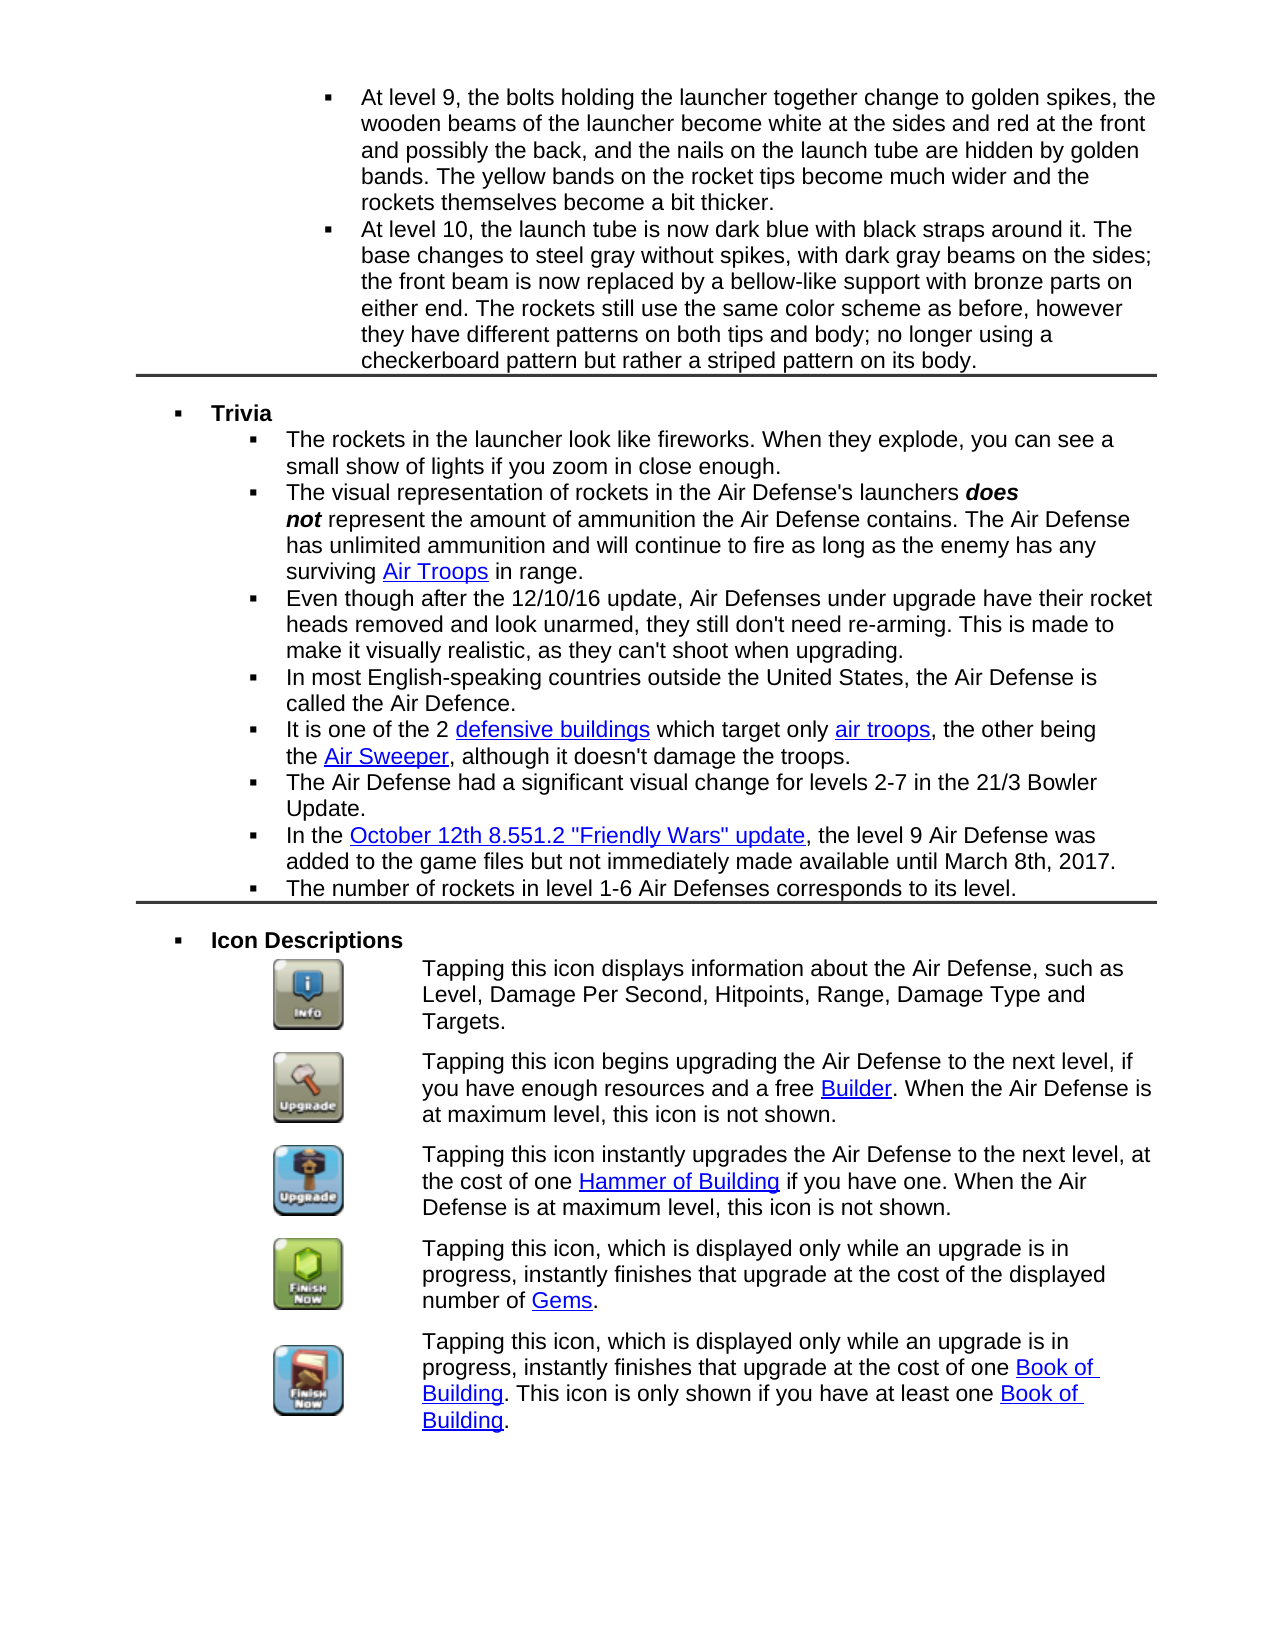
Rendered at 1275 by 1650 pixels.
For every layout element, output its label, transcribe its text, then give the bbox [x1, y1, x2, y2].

list Trivia [173, 400, 1157, 426]
list The rockets in the launcher look like fireworks. When they explode, you can see a small show of lights if you zoom in close enough. [248, 426, 1157, 479]
picture [273, 1145, 344, 1216]
list In the October 12th 8.551.2 "Friendly Wars" update, the level 9 Air Defense was added to the game files but not immediately made available until March 8th, 2017. [248, 822, 1157, 874]
list The Air Defense had a significant visual change for levels 2-7 in the 21/3 Bowler Update. [248, 769, 1157, 822]
picture [273, 1238, 344, 1310]
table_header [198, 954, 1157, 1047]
list The number of rockets in level 1-6 Air Defenses corresponds to its level. [248, 874, 1157, 900]
picture [273, 959, 344, 1030]
list It is one of the 2 defensive buildings which target only air troops, the other being the Air Sweeper, although it doesn't damage the troops. [248, 716, 1157, 769]
picture [273, 1052, 344, 1123]
list At level 10, the launch tube is now dark blue with black straps around it. The base changes to steel gray without spikes, with dark gray beams on the sides; the front beam is now replaced by a bellow-like support with bronze parts on either end. The rockets still use the same color scheme as before, however they have different patterns on both tips and body; no longer using a checkerboard pattern but rather a striped pattern on its body. [323, 216, 1157, 373]
list Icon Descriptions [173, 927, 1157, 953]
picture [273, 1345, 344, 1416]
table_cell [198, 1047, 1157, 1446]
list Even though after the 12/10/16 update, Air Defenses under upgrade have their rocket heads removed and look unarmed, they still don't need re-arming. This is made to make it visually realistic, as they can't shoot when upgrading. [248, 584, 1157, 664]
list The visual representation of rockets in the Air Defense's launchers does not represent the amount of ammunition the Air Defense contains. The Air Defense has unlimited ammunition and will continue to fire as long as the enemy has any surviving Air Troops in range. [248, 479, 1157, 584]
list In most English-speaking countries outside the United States, the Air Defense is called the Air Defence. [248, 664, 1157, 716]
list At level 9, the bolts holding the launcher together change to golden spikes, the wooden beams of the launcher become white at the sides and red at the front and possibly the back, and the nails on the launch tube are hidden by golden bands. The yellow bands on the rocket tips become much wider and the rockets themselves become a bit thicker. [323, 84, 1157, 216]
